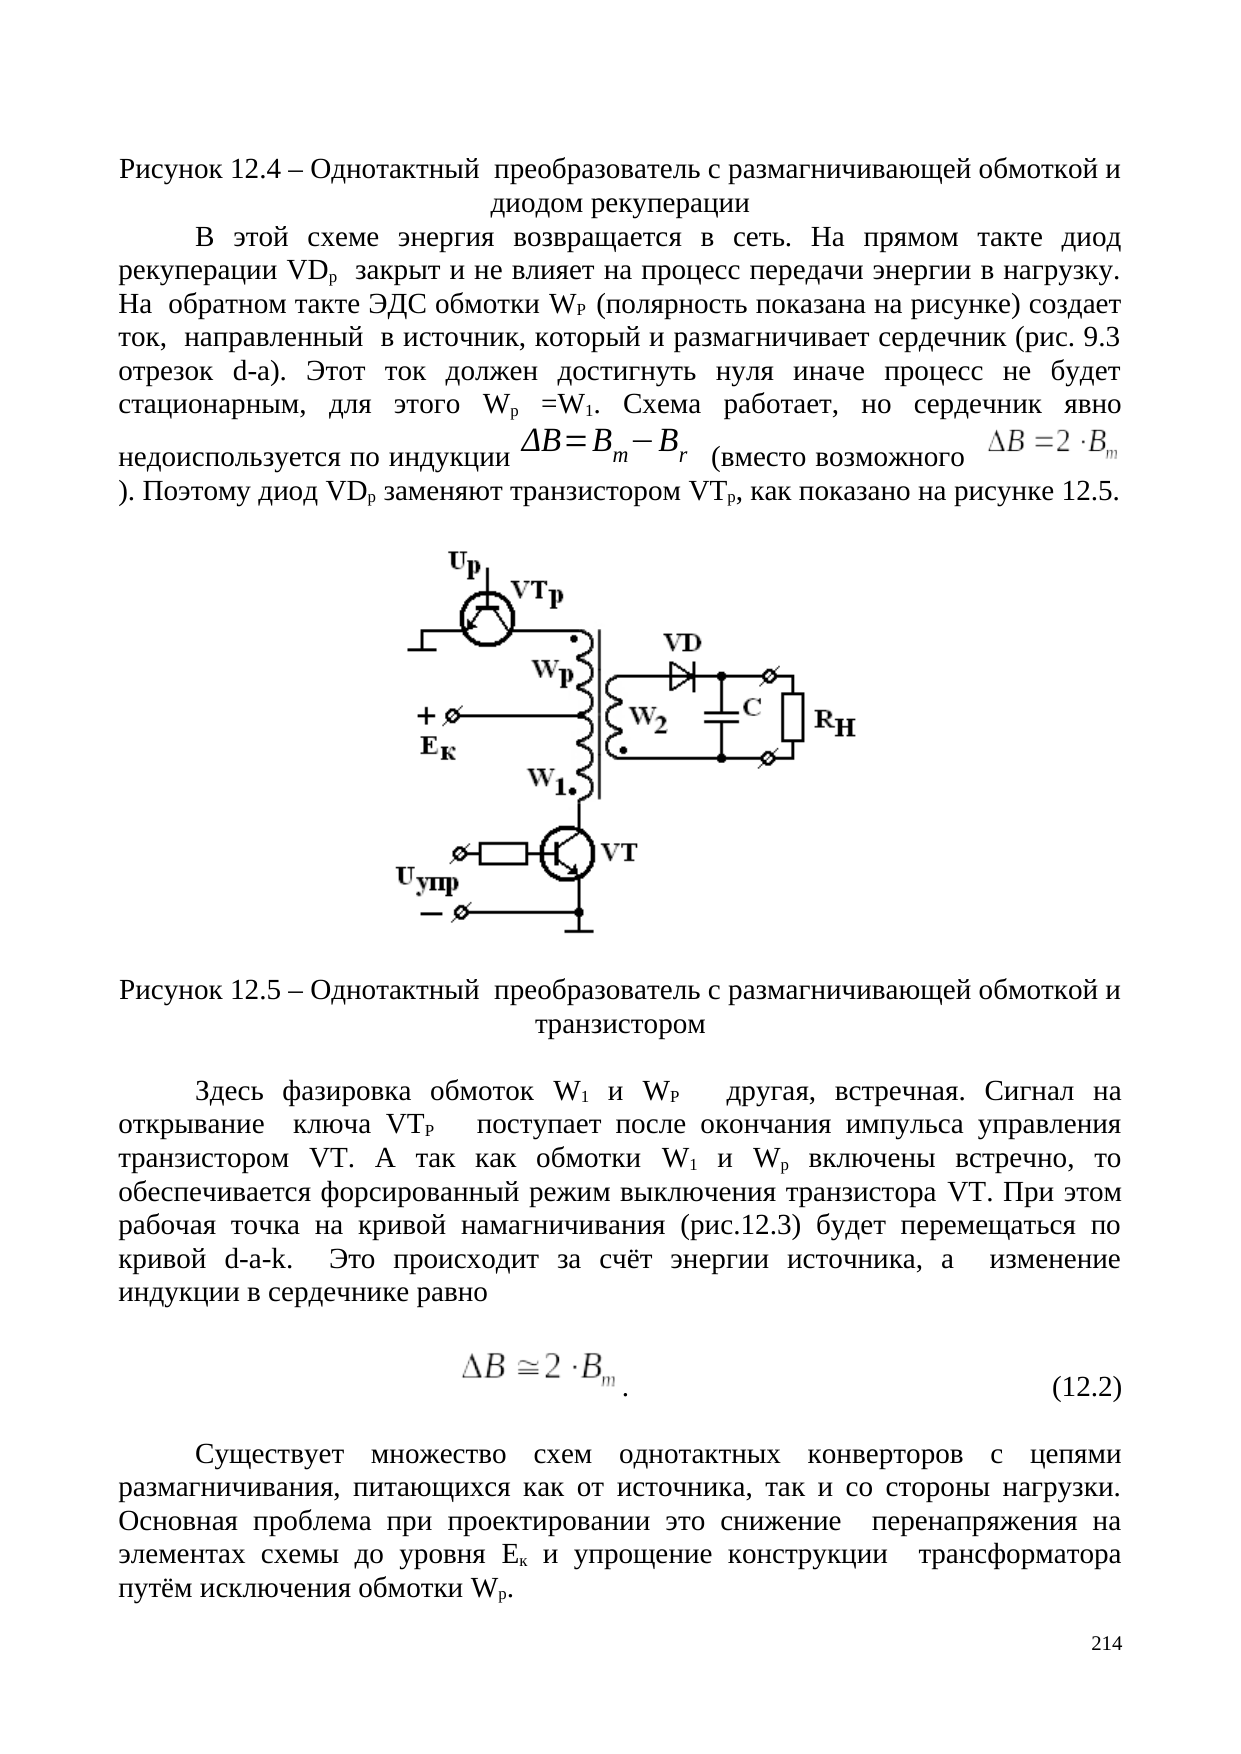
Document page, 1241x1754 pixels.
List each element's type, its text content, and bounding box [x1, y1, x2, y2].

text . (12.2) [118, 1341, 1122, 1402]
text Здесь фазировка обмоток W1 и WР другая, встречная. Сигнал на открывание ключа VTP поступает после окончания импульса управления транзистором VT. А так как обмотки W1 и Wр включены встречно, то обеспечивается форсированный режим выключения транзистора VT. При этом рабочая точка на кривой намагничивания (рис.12.3) будет перемещаться по кривой d-a-k. Это происходит за счёт энергии источника, а изменение индукции в сердечнике равно [118, 1073, 1122, 1308]
text Рисунок 12.5 – Однотактный преобразователь с размагничивающей обмоткой и транзистором [118, 972, 1122, 1039]
text Рисунок 12.4 – Однотактный преобразователь с размагничивающей обмоткой и диодом рекуперации [118, 152, 1122, 219]
picture [383, 540, 857, 939]
text Существует множество схем однотактных конверторов с цепями размагничивания, питающихся как от источника, так и со стороны нагрузки. Основная проблема при проектировании это снижение перенапряжения на элементах схемы до уровня Eк и упрощение конструкции трансформатора путём исключения обмотки Wр. [118, 1436, 1122, 1603]
text В этой схеме энергия возвращается в сеть. На прямом такте диод рекуперации VDp закрыт и не влияет на процесс передачи энергии в нагрузку. На обратном такте ЭДС обмотки WP (полярность показана на рисунке) создает ток, направленный в источник, который и размагничивает сердечник (рис. 9.3 отрезок d-a). Этот ток должен достигнуть нуля иначе процесс не будет стационарным, для этого Wр =W1. Схема работает, но сердечник явно недоиспользуется по индукции (вместо возможного ). Поэтому диод VDp заменяют транзистором VTр, как показано на рисунке 12.5. [118, 219, 1122, 507]
